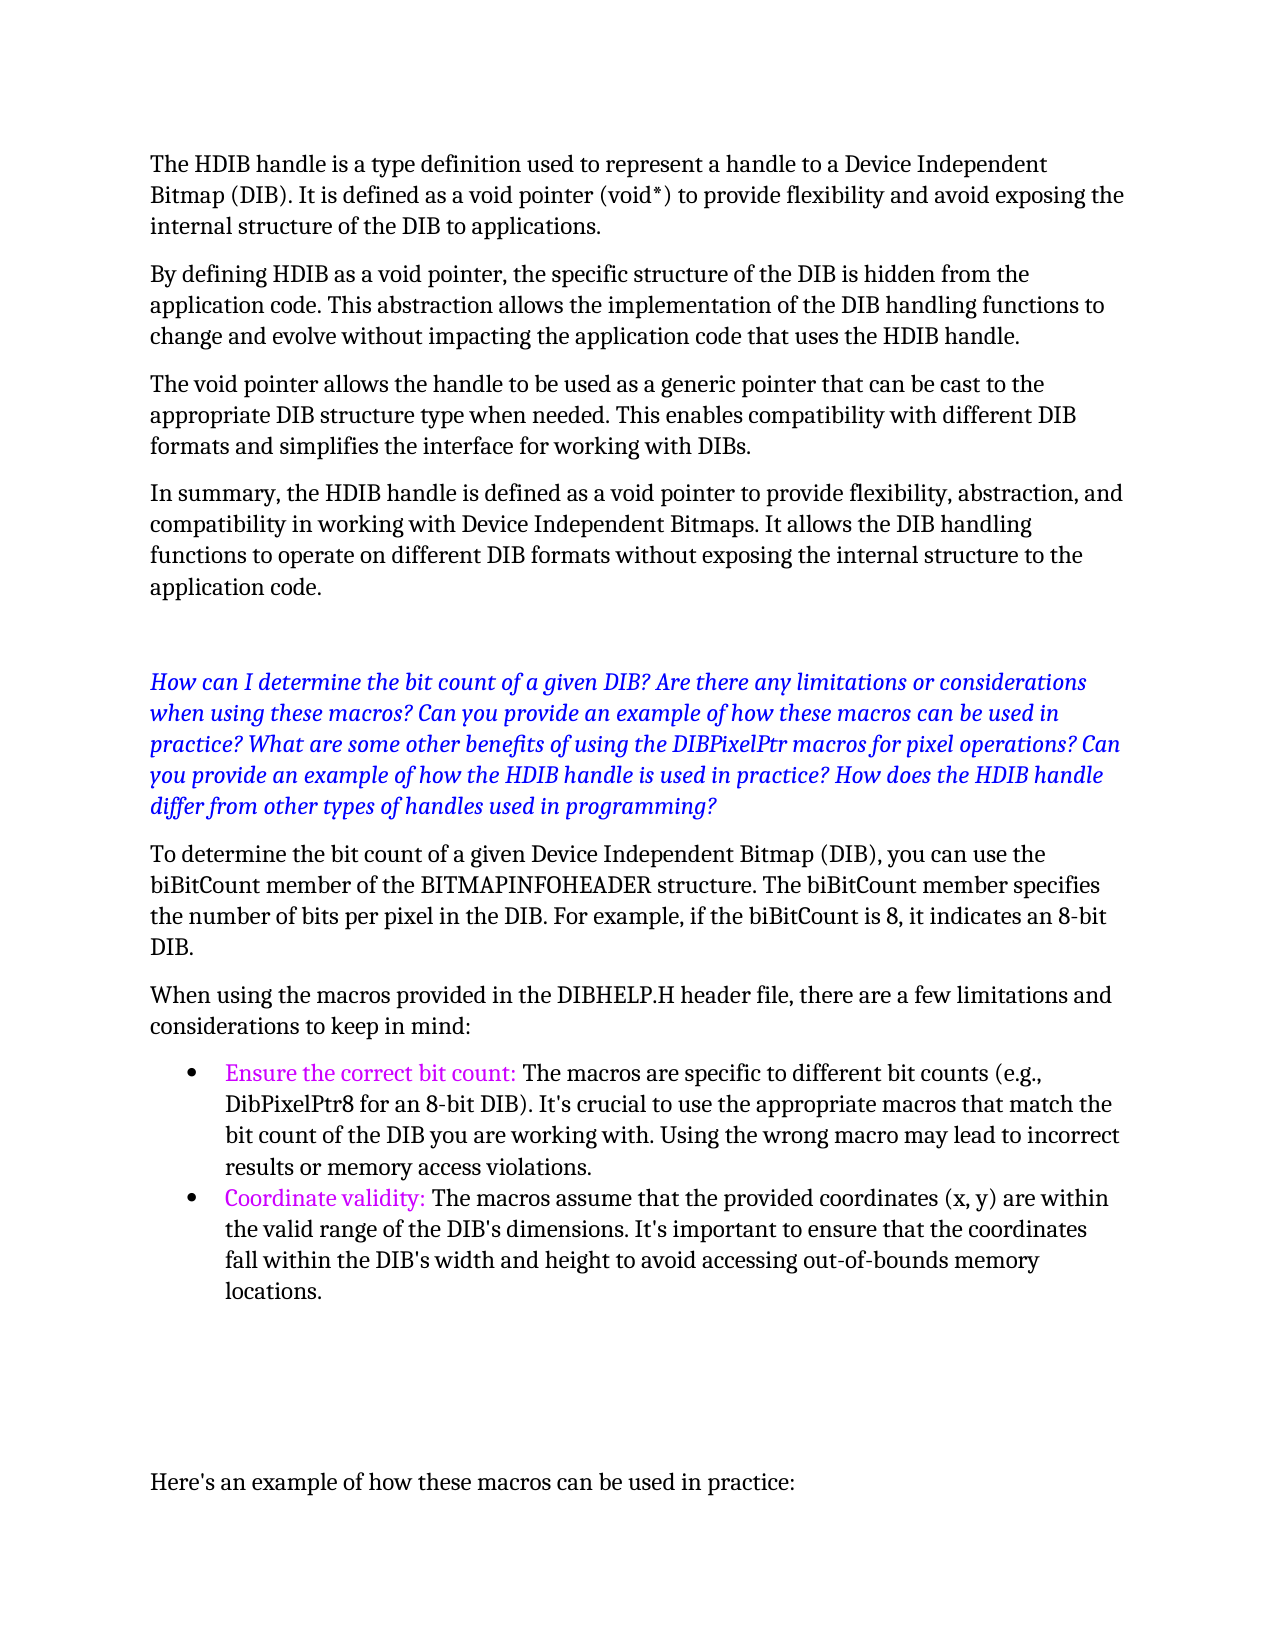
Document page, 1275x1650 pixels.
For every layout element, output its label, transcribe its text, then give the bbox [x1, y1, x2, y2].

text The void pointer allows the handle to be used as a generic pointer that can be cast to the appropriate DIB structure type when needed. This enables compatibility with different DIB formats and simplifies the interface for working with DIBs. [150, 369, 1125, 460]
text The HDIB handle is a type definition used to represent a handle to a Device Independent Bitmap (DIB). It is defined as a void pointer (void*) to provide flexibility and avoid exposing the internal structure of the DIB to applications. [150, 150, 1125, 241]
list Coordinate validity: The macros assume that the provided coordinates (x, y) are within the valid range of the DIB's dimensions. It's important to ensure that the coordinates fall within the DIB's width and height to avoid accessing out-of-bounds memory locations. [187, 1183, 1125, 1305]
text To determine the bit count of a given Device Independent Bitmap (DIB), you can use the biBitCount member of the BITMAPINFOHEADER structure. The biBitCount member specifies the number of bits per pixel in the DIB. For example, if the biBitCount is 8, it indicates an 8-bit DIB. [150, 840, 1125, 962]
text How can I determine the bit count of a given DIB? Are there any limitations or considerations when using these macros? Can you provide an example of how these macros can be used in practice? What are some other benefits of using the DIBPixelPtr macros for pixel operations? Can you provide an example of how the HDIB handle is used in practice? How does the HDIB handle differ from other types of handles used in programming? [150, 668, 1125, 821]
list Ensure the correct bit count: The macros are specific to different bit counts (e.g., DibPixelPtr8 for an 8-bit DIB). It's crucial to use the appropriate macros that match the bit count of the DIB you are working with. Using the wrong macro may lead to incorrect results or memory access violations. [187, 1059, 1125, 1181]
text In summary, the HDIB handle is defined as a void pointer to provide flexibility, abstraction, and compatibility in working with Device Independent Bitmaps. It allows the DIB handling functions to operate on different DIB formats without exposing the internal structure to the application code. [150, 479, 1125, 601]
text Here's an example of how these macros can be used in practice: [150, 1467, 1125, 1496]
text When using the macros provided in the DIBHELP.H header file, there are a few limitations and considerations to keep in mind: [150, 981, 1125, 1040]
text By defining HDIB as a void pointer, the specific structure of the DIB is hidden from the application code. This abstraction allows the implementation of the DIB handling functions to change and evolve without impacting the application code that uses the HDIB handle. [150, 260, 1125, 351]
